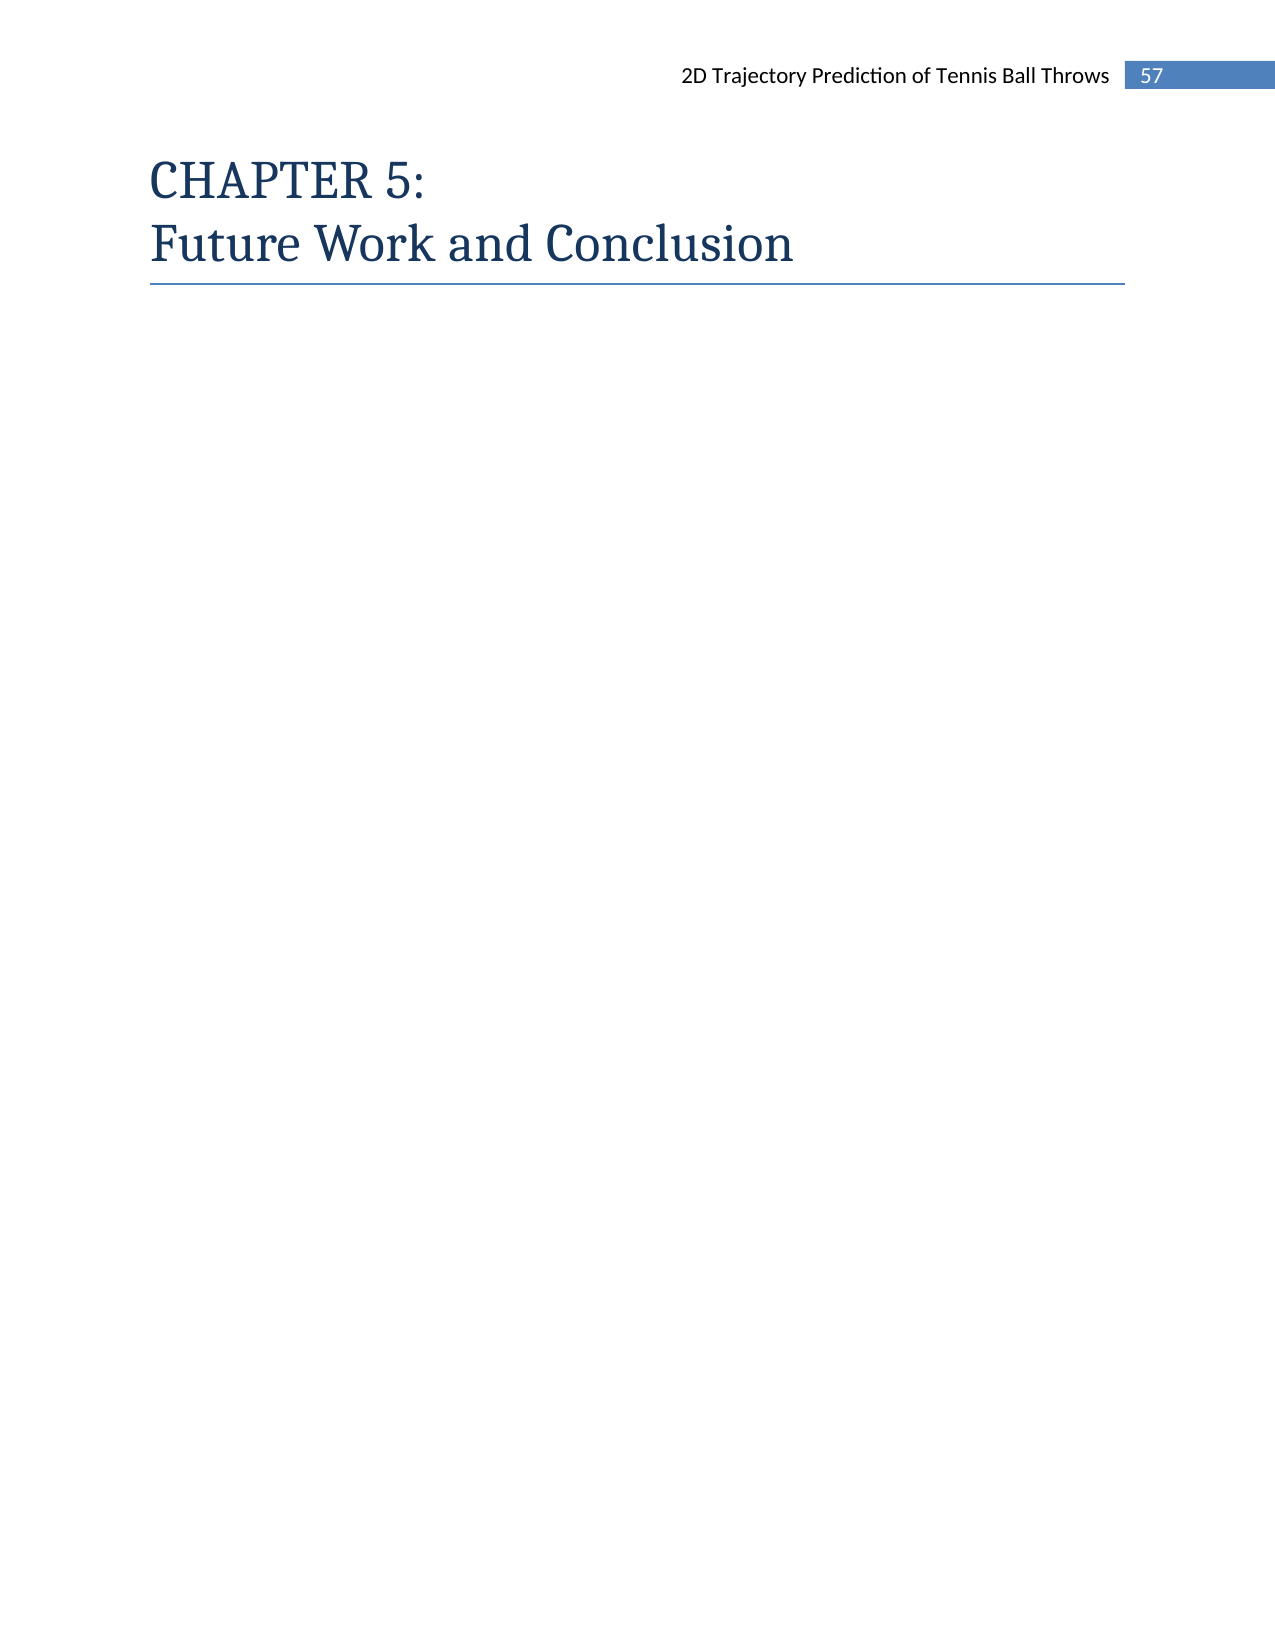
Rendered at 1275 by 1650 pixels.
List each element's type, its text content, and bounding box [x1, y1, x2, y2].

title CHAPTER 5: [150, 150, 1125, 212]
title Future Work and Conclusion [150, 212, 1125, 283]
